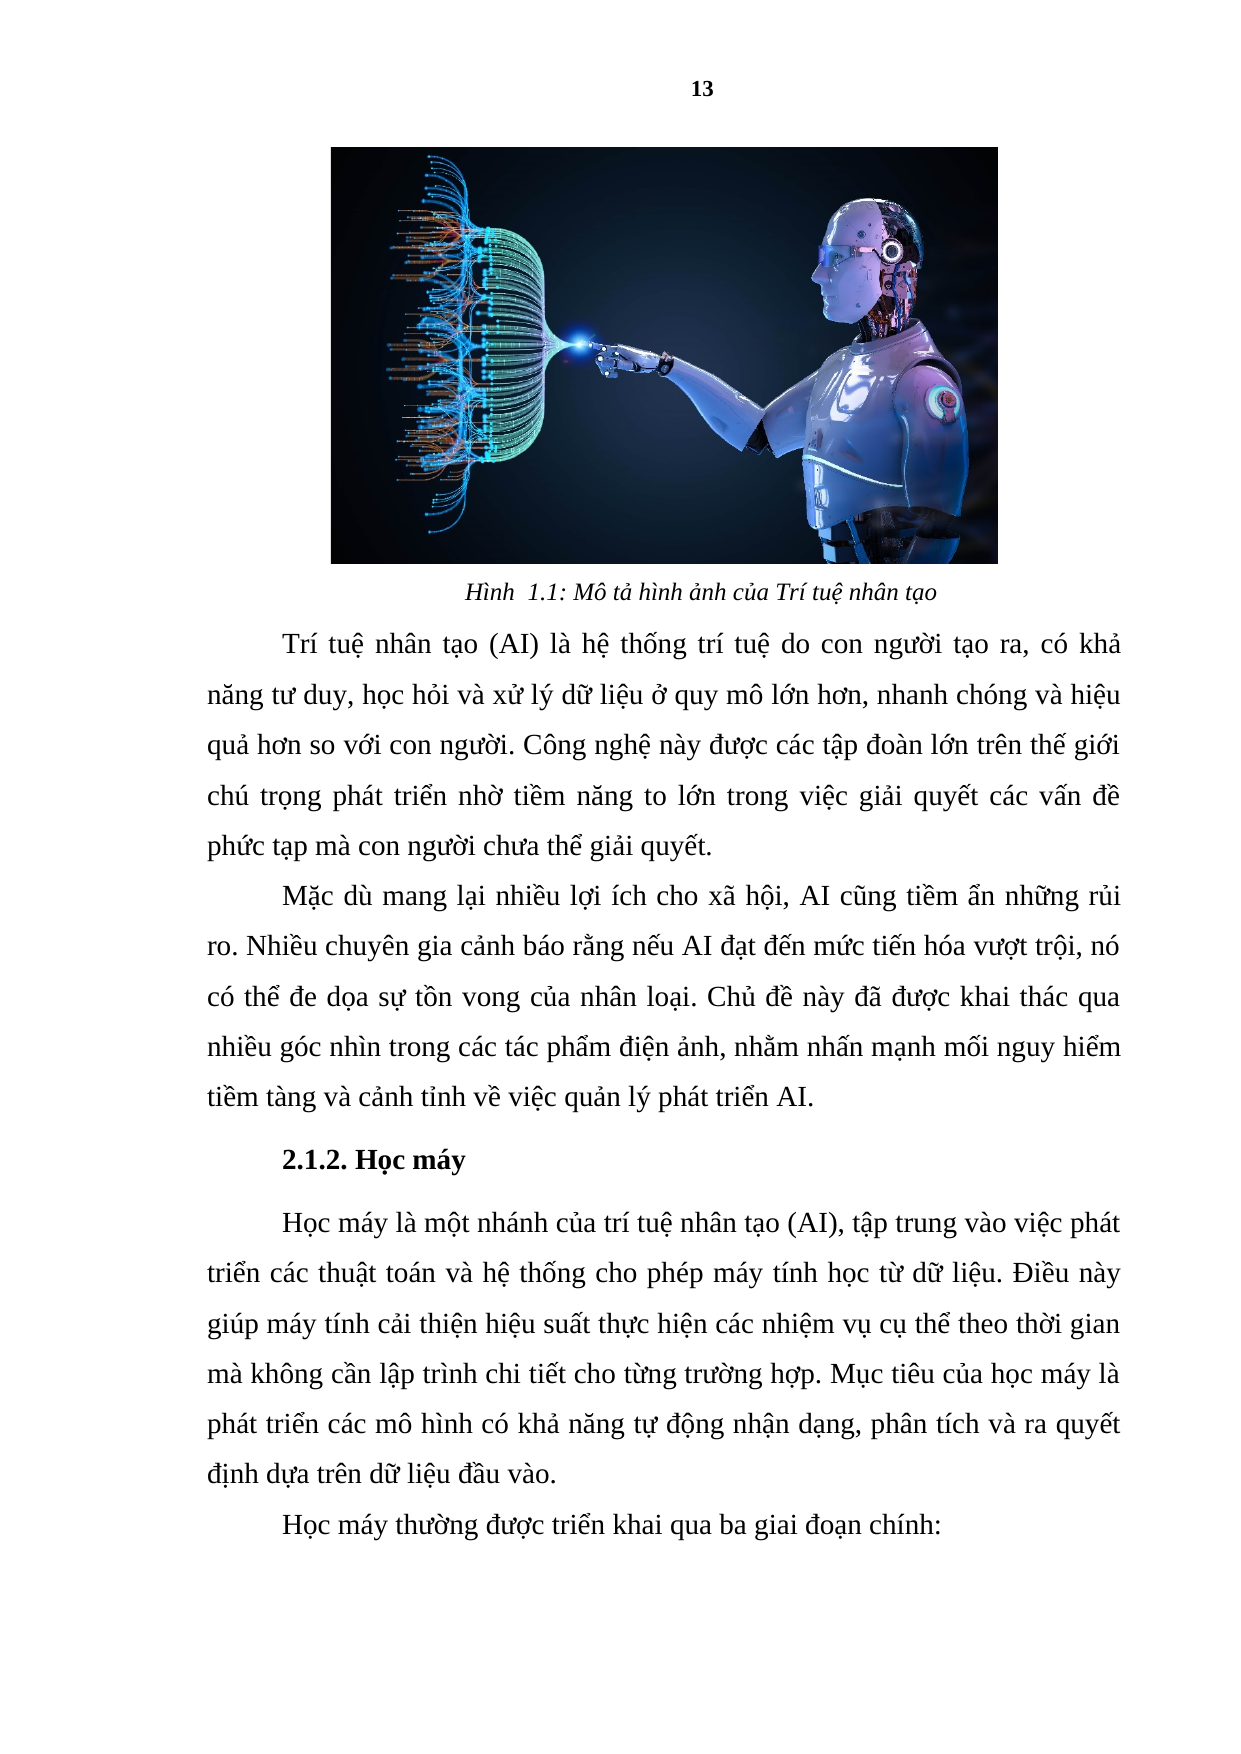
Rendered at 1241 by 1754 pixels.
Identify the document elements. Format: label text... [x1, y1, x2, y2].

subtitle Học máy [282, 1142, 1122, 1176]
text Học máy là một nhánh của trí tuệ nhân tạo (AI), tập trung vào việc phát triển các thuật toán và hệ thống cho phép máy tính học từ dữ liệu. Điều này giúp máy tính cải thiện hiệu suất thực hiện các nhiệm vụ cụ thể theo thời gian mà không cần lập trình chi tiết cho từng trường hợp. Mục tiêu của học máy là phát triển các mô hình có khả năng tự động nhận dạng, phân tích và ra quyết định dựa trên dữ liệu đầu vào. [207, 1205, 1122, 1490]
text Trí tuệ nhân tạo (AI) là hệ thống trí tuệ do con người tạo ra, có khả năng tư duy, học hỏi và xử lý dữ liệu ở quy mô lớn hơn, nhanh chóng và hiệu quả hơn so với con người. Công nghệ này được các tập đoàn lớn trên thế giới chú trọng phát triển nhờ tiềm năng to lớn trong việc giải quyết các vấn đề phức tạp mà con người chưa thể giải quyết. [207, 627, 1122, 861]
text Học máy thường được triển khai qua ba giai đoạn chính: [207, 1507, 1122, 1541]
text Mặc dù mang lại nhiều lợi ích cho xã hội, AI cũng tiềm ẩn những rủi ro. Nhiều chuyên gia cảnh báo rằng nếu AI đạt đến mức tiến hóa vượt trội, nó có thể đe dọa sự tồn vong của nhân loại. Chủ đề này đã được khai thác qua nhiều góc nhìn trong các tác phẩm điện ảnh, nhằm nhấn mạnh mối nguy hiểm tiềm tàng và cảnh tỉnh về việc quản lý phát triển AI. [207, 878, 1122, 1113]
text Hình 1.1: Mô tả hình ảnh của Trí tuệ nhân tạo [207, 577, 1122, 606]
picture [330, 147, 998, 564]
